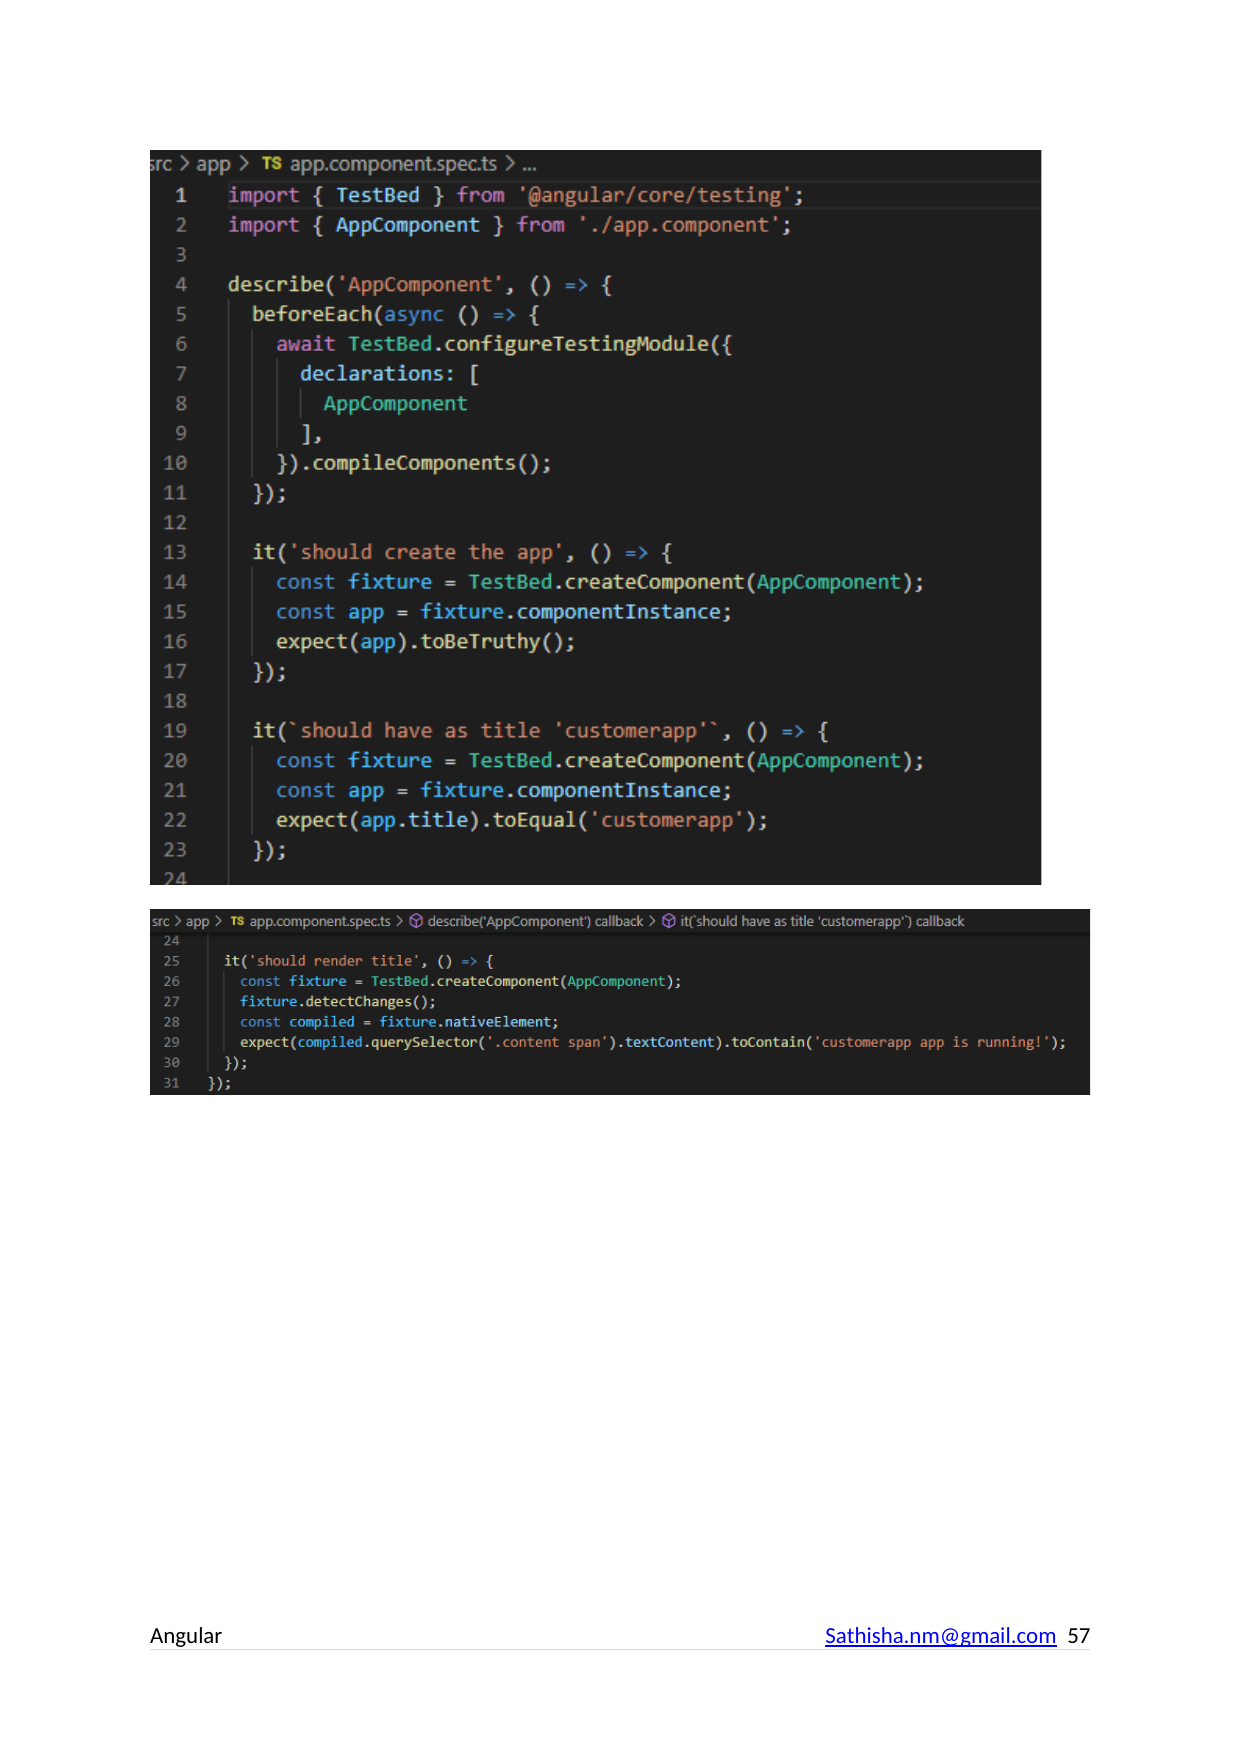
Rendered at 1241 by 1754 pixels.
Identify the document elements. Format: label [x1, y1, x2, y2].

picture [150, 150, 1042, 885]
picture [150, 909, 1091, 1095]
